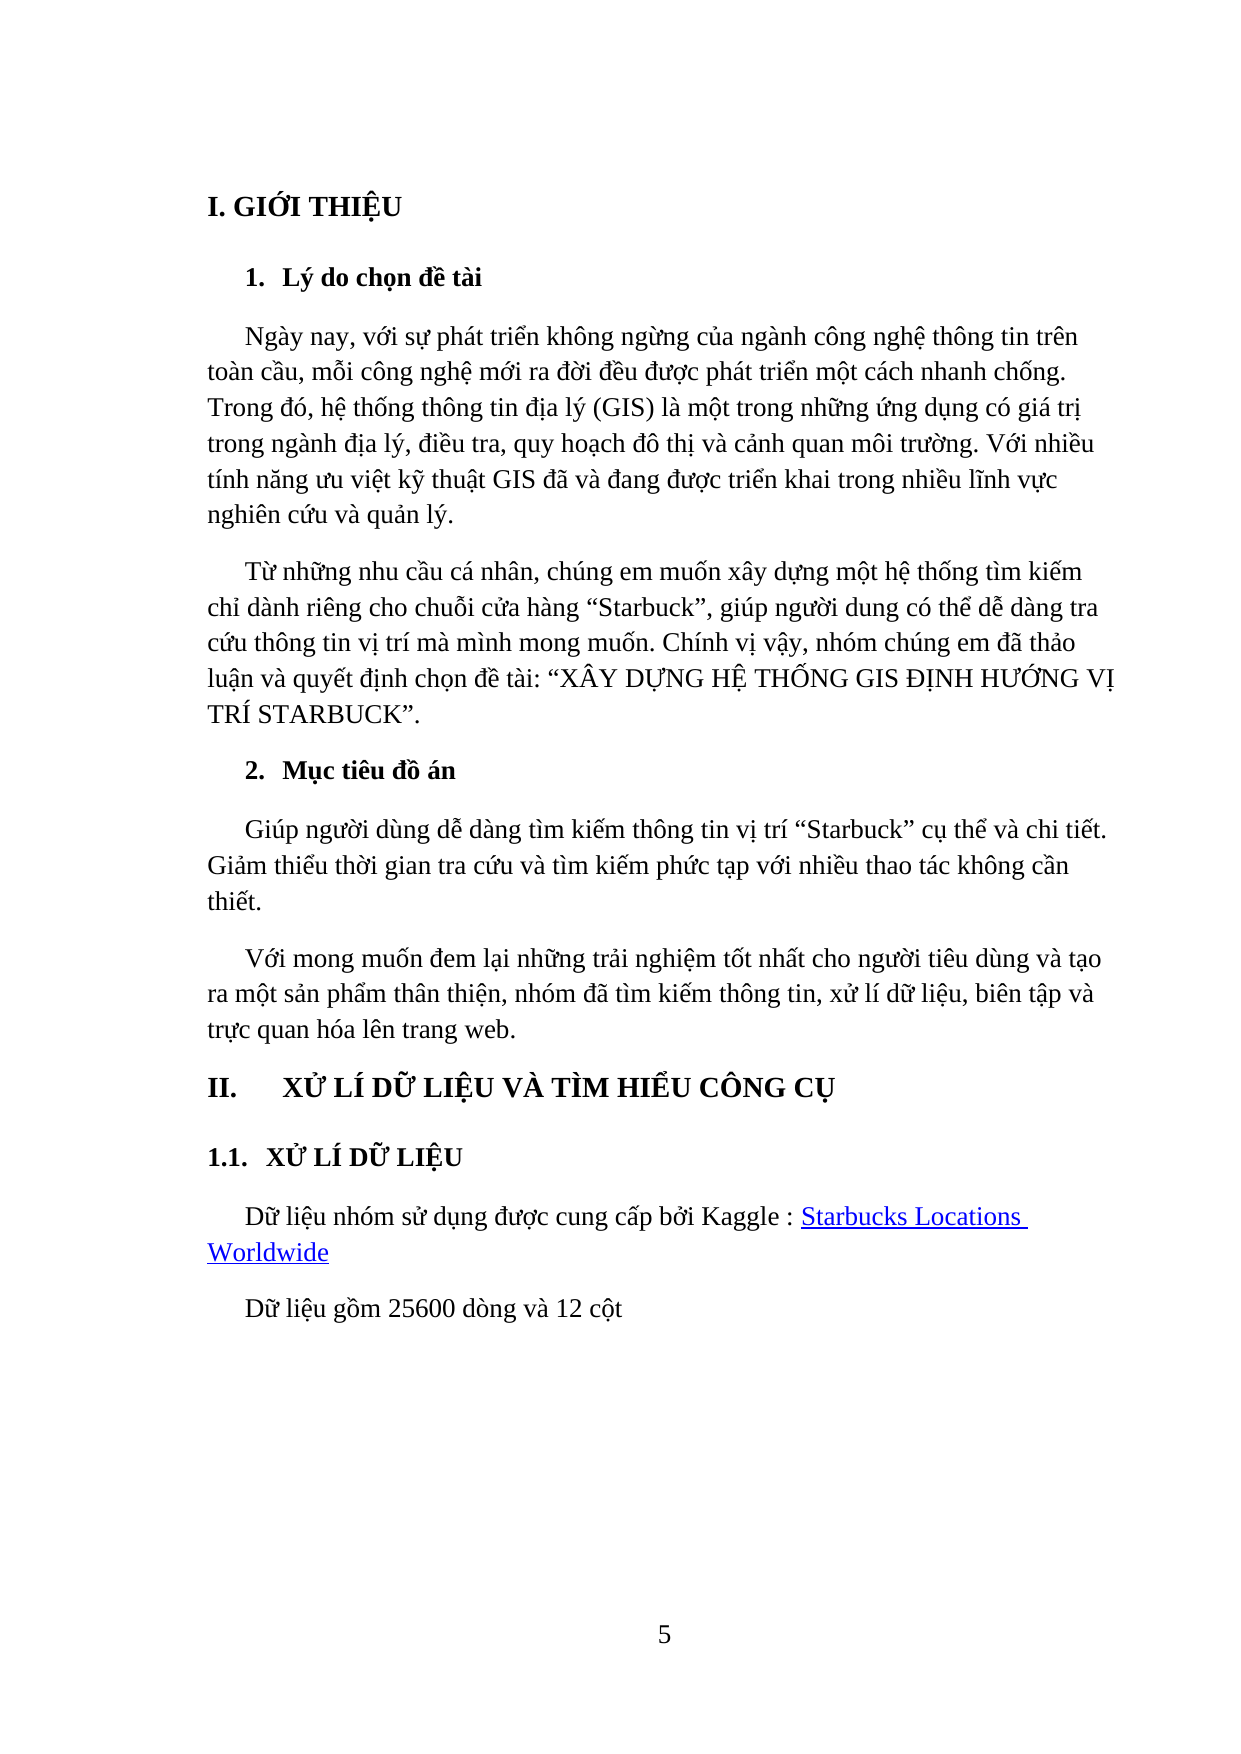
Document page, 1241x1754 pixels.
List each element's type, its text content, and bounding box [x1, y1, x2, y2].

subtitle XỬ LÍ DỮ LIỆU VÀ TÌM HIỂU CÔNG CỤ [207, 1070, 1122, 1103]
text Dữ liệu nhóm sử dụng được cung cấp bởi Kaggle : Starbucks Locations Worldwide [207, 1200, 1122, 1267]
text Ngày nay, với sự phát triển không ngừng của ngành công nghệ thông tin trên toàn cầu, mỗi công nghệ mới ra đời đều được phát triển một cách nhanh chống. Trong đó, hệ thống thông tin địa lý (GIS) là một trong những ứng dụng có giá trị trong ngành địa lý, điều tra, quy hoạch đô thị và cảnh quan môi trường. Với nhiều tính năng ưu việt kỹ thuật GIS đã và đang được triển khai trong nhiều lĩnh vực nghiên cứu và quản lý. [207, 320, 1122, 529]
text Từ những nhu cầu cá nhân, chúng em muốn xây dựng một hệ thống tìm kiếm chỉ dành riêng cho chuỗi cửa hàng “Starbuck”, giúp người dung có thể dễ dàng tra cứu thông tin vị trí mà mình mong muốn. Chính vị vậy, nhóm chúng em đã thảo luận và quyết định chọn đề tài: “XÂY DỰNG HỆ THỐNG GIS ĐỊNH HƯỚNG VỊ TRÍ STARBUCK”. [207, 555, 1122, 729]
subtitle I. GIỚI THIỆU [207, 189, 1122, 223]
text Với mong muốn đem lại những trải nghiệm tốt nhất cho người tiêu dùng và tạo ra một sản phẩm thân thiện, nhóm đã tìm kiếm thông tin, xử lí dữ liệu, biên tập và trực quan hóa lên trang web. [207, 942, 1122, 1044]
subtitle XỬ LÍ DỮ LIỆU [207, 1141, 1122, 1172]
text Dữ liệu gồm 25600 dòng và 12 cột [207, 1292, 1122, 1323]
text Giúp người dùng dễ dàng tìm kiếm thông tin vị trí “Starbuck” cụ thể và chi tiết. Giảm thiểu thời gian tra cứu và tìm kiếm phức tạp với nhiều thao tác không cần thiết. [207, 814, 1122, 916]
subtitle Mục tiêu đồ án [244, 754, 1122, 786]
subtitle Lý do chọn đề tài [244, 261, 1122, 292]
